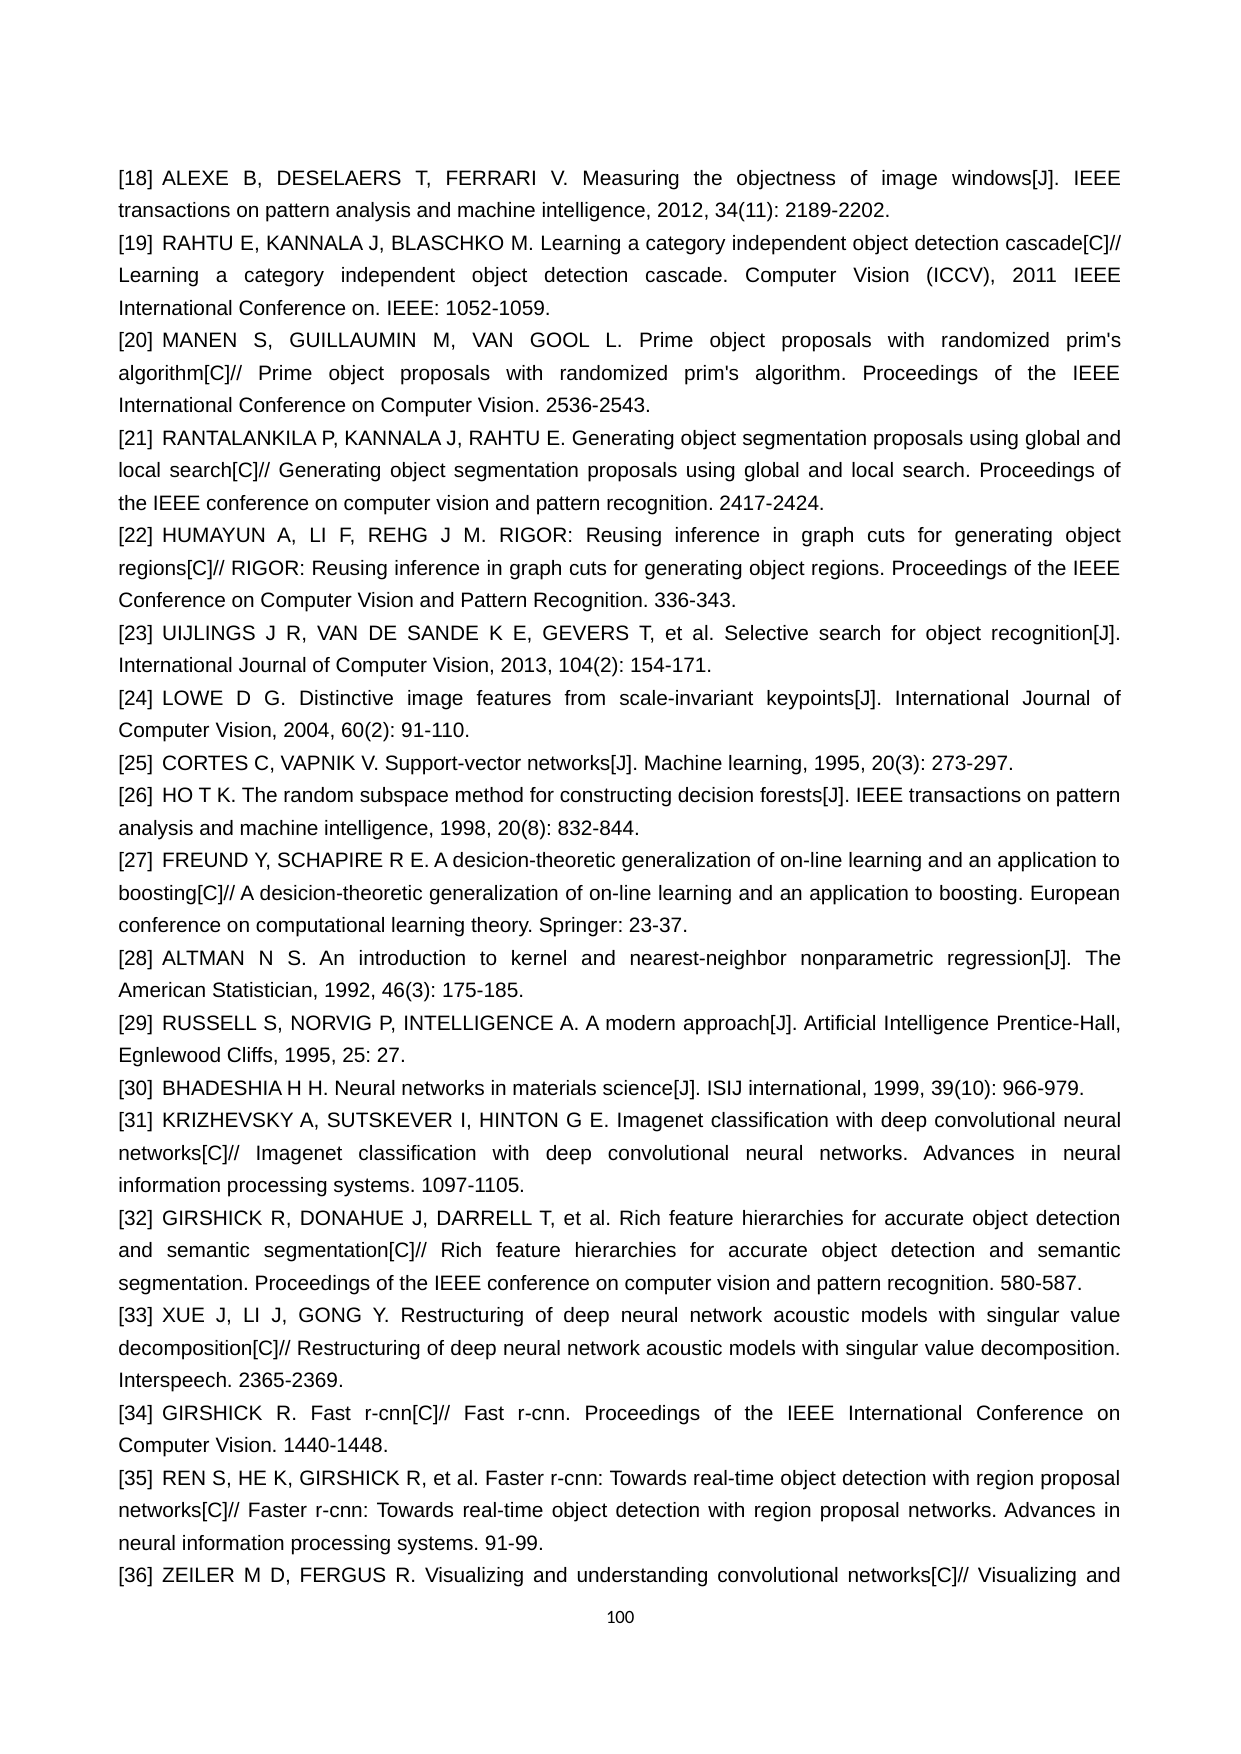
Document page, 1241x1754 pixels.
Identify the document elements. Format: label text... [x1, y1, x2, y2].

text [28] ALTMAN N S. An introduction to kernel and nearest-neighbor nonparametric regression[J]. The American Statistician, 1992, 46(3): 175-185. [118, 941, 1122, 1006]
text [30] BHADESHIA H H. Neural networks in materials science[J]. ISIJ international, 1999, 39(10): 966-979. [118, 1071, 1122, 1104]
text [23] UIJLINGS J R, VAN DE SANDE K E, GEVERS T, et al. Selective search for object recognition[J]. International Journal of Computer Vision, 2013, 104(2): 154-171. [118, 616, 1122, 681]
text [118, 1559, 1122, 1591]
text [29] RUSSELL S, NORVIG P, INTELLIGENCE A. A modern approach[J]. Artificial Intelligence Prentice-Hall, Egnlewood Cliffs, 1995, 25: 27. [118, 1006, 1122, 1071]
text [34] GIRSHICK R. Fast r-cnn[C]// Fast r-cnn. Proceedings of the IEEE International Conference on Computer Vision. 1440-1448. [118, 1396, 1122, 1461]
text [18] ALEXE B, DESELAERS T, FERRARI V. Measuring the objectness of image windows[J]. IEEE transactions on pattern analysis and machine intelligence, 2012, 34(11): 2189-2202. [118, 161, 1122, 226]
text [21] RANTALANKILA P, KANNALA J, RAHTU E. Generating object segmentation proposals using global and local search[C]// Generating object segmentation proposals using global and local search. Proceedings of the IEEE conference on computer vision and pattern recognition. 2417-2424. [118, 421, 1122, 519]
text [33] XUE J, LI J, GONG Y. Restructuring of deep neural network acoustic models with singular value decomposition[C]// Restructuring of deep neural network acoustic models with singular value decomposition. Interspeech. 2365-2369. [118, 1299, 1122, 1396]
text [22] HUMAYUN A, LI F, REHG J M. RIGOR: Reusing inference in graph cuts for generating object regions[C]// RIGOR: Reusing inference in graph cuts for generating object regions. Proceedings of the IEEE Conference on Computer Vision and Pattern Recognition. 336-343. [118, 519, 1122, 616]
text [26] HO T K. The random subspace method for constructing decision forests[J]. IEEE transactions on pattern analysis and machine intelligence, 1998, 20(8): 832-844. [118, 779, 1122, 844]
text [32] GIRSHICK R, DONAHUE J, DARRELL T, et al. Rich feature hierarchies for accurate object detection and semantic segmentation[C]// Rich feature hierarchies for accurate object detection and semantic segmentation. Proceedings of the IEEE conference on computer vision and pattern recognition. 580-587. [118, 1201, 1122, 1299]
text [27] FREUND Y, SCHAPIRE R E. A desicion-theoretic generalization of on-line learning and an application to boosting[C]// A desicion-theoretic generalization of on-line learning and an application to boosting. European conference on computational learning theory. Springer: 23-37. [118, 844, 1122, 941]
text [35] REN S, HE K, GIRSHICK R, et al. Faster r-cnn: Towards real-time object detection with region proposal networks[C]// Faster r-cnn: Towards real-time object detection with region proposal networks. Advances in neural information processing systems. 91-99. [118, 1461, 1122, 1559]
text [20] MANEN S, GUILLAUMIN M, VAN GOOL L. Prime object proposals with randomized prim's algorithm[C]// Prime object proposals with randomized prim's algorithm. Proceedings of the IEEE International Conference on Computer Vision. 2536-2543. [118, 324, 1122, 421]
text [19] RAHTU E, KANNALA J, BLASCHKO M. Learning a category independent object detection cascade[C]// Learning a category independent object detection cascade. Computer Vision (ICCV), 2011 IEEE International Conference on. IEEE: 1052-1059. [118, 226, 1122, 324]
text [31] KRIZHEVSKY A, SUTSKEVER I, HINTON G E. Imagenet classification with deep convolutional neural networks[C]// Imagenet classification with deep convolutional neural networks. Advances in neural information processing systems. 1097-1105. [118, 1104, 1122, 1201]
text [25] CORTES C, VAPNIK V. Support-vector networks[J]. Machine learning, 1995, 20(3): 273-297. [118, 746, 1122, 779]
text [24] LOWE D G. Distinctive image features from scale-invariant keypoints[J]. International Journal of Computer Vision, 2004, 60(2): 91-110. [118, 681, 1122, 746]
